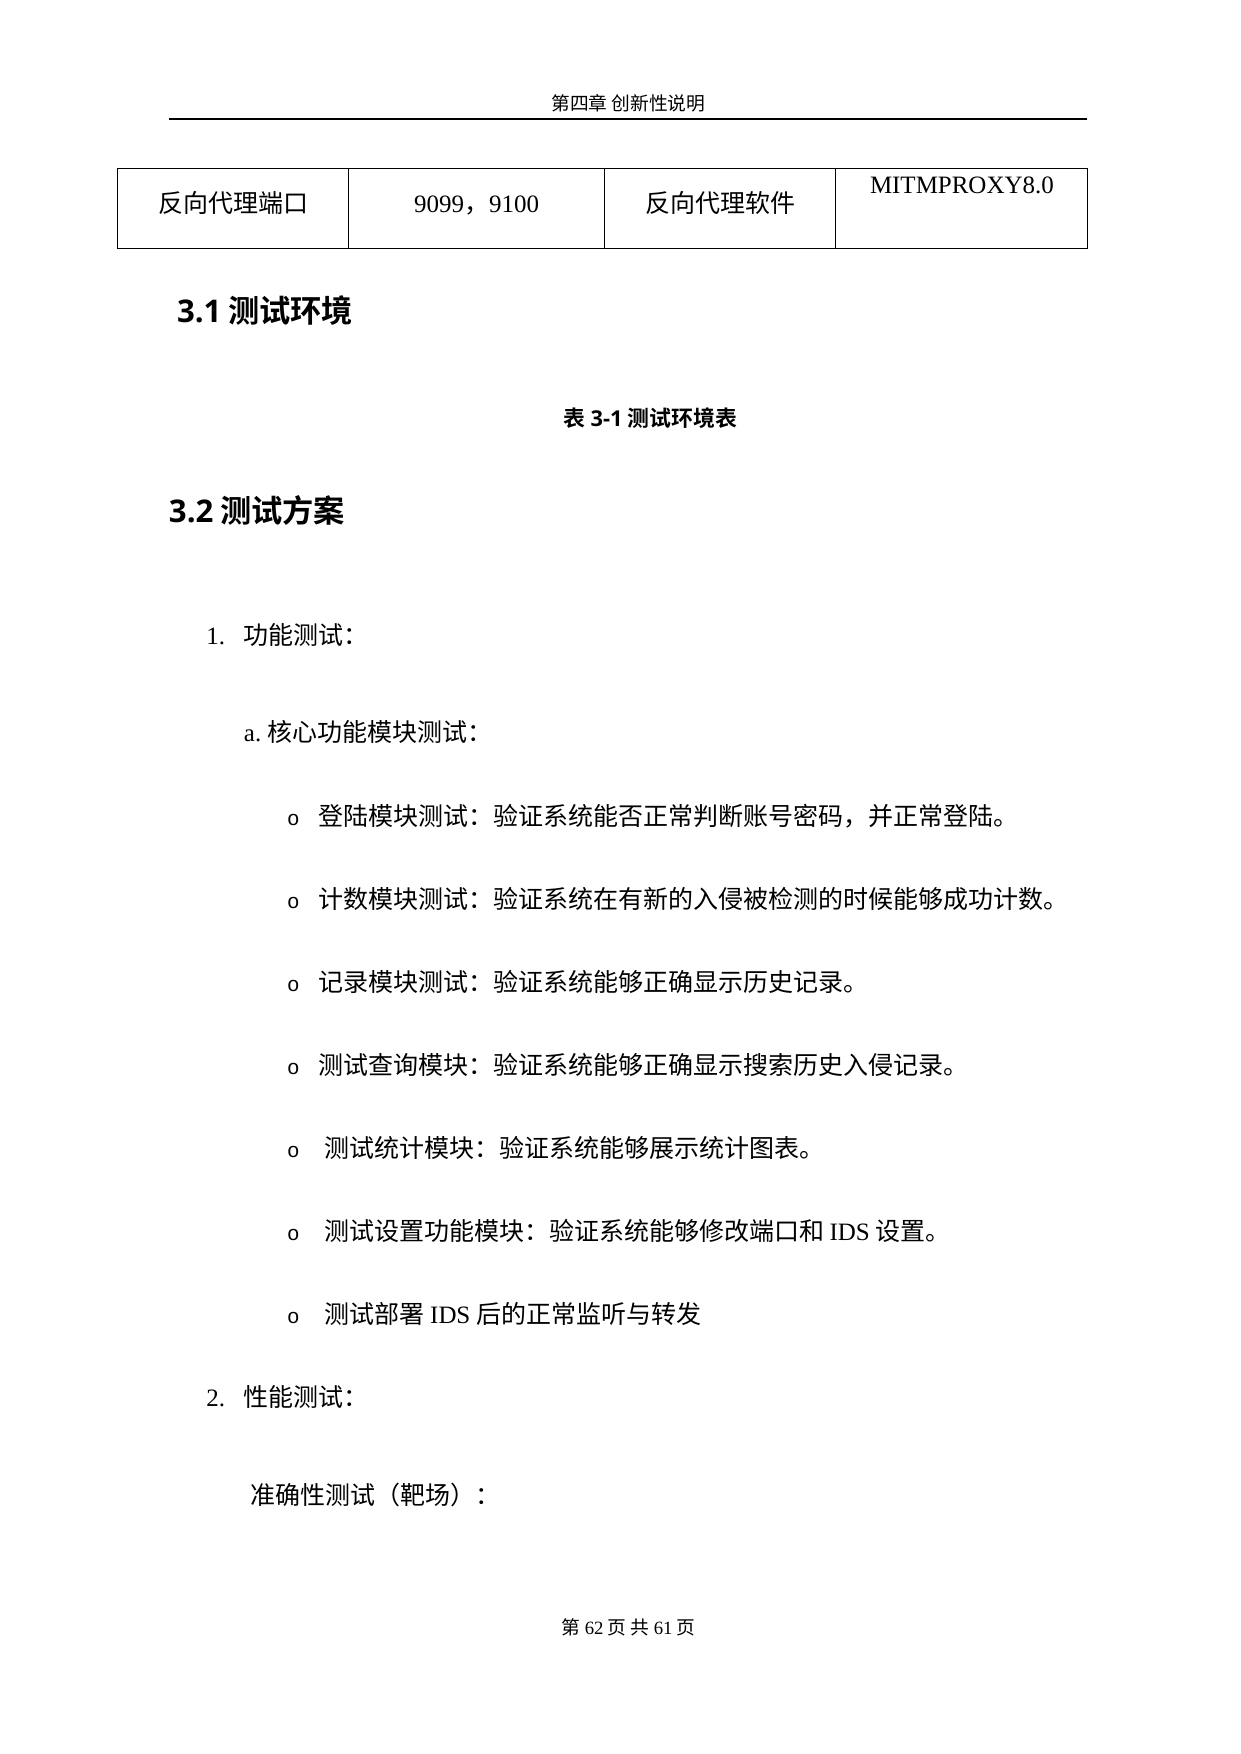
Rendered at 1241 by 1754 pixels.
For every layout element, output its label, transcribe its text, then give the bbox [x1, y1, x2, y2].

list 登陆模块测试：验证系统能否正常判断账号密码，并正常登陆。 [287, 782, 1087, 847]
subtitle 3.1测试环境 [169, 276, 1087, 341]
list 测试查询模块：验证系统能够正确显示搜索历史入侵记录。 [287, 1031, 1087, 1096]
text 表 3-1 测试环境表 [169, 401, 1087, 433]
table_cell MITMPROXY8.0 [836, 169, 1087, 248]
table_cell 9099，9100 [349, 169, 604, 248]
subtitle 3.2测试方案 [169, 476, 1087, 541]
table_cell 反向代理软件 [605, 169, 835, 248]
table_cell 反向代理端口 [118, 169, 348, 248]
list 计数模块测试：验证系统在有新的入侵被检测的时候能够成功计数。 [287, 865, 1087, 930]
list 记录模块测试：验证系统能够正确显示历史记录。 [287, 948, 1087, 1013]
list 测试部署 IDS 后的正常监听与转发 [287, 1280, 1087, 1345]
list 性能测试： 准确性测试（靶场）： [206, 1363, 1087, 1526]
list 功能测试： a. 核心功能模块测试： [206, 601, 1087, 763]
list 测试设置功能模块：验证系统能够修改端口和IDS设置。 [287, 1197, 1087, 1262]
list 测试统计模块：验证系统能够展示统计图表。 [287, 1114, 1087, 1179]
